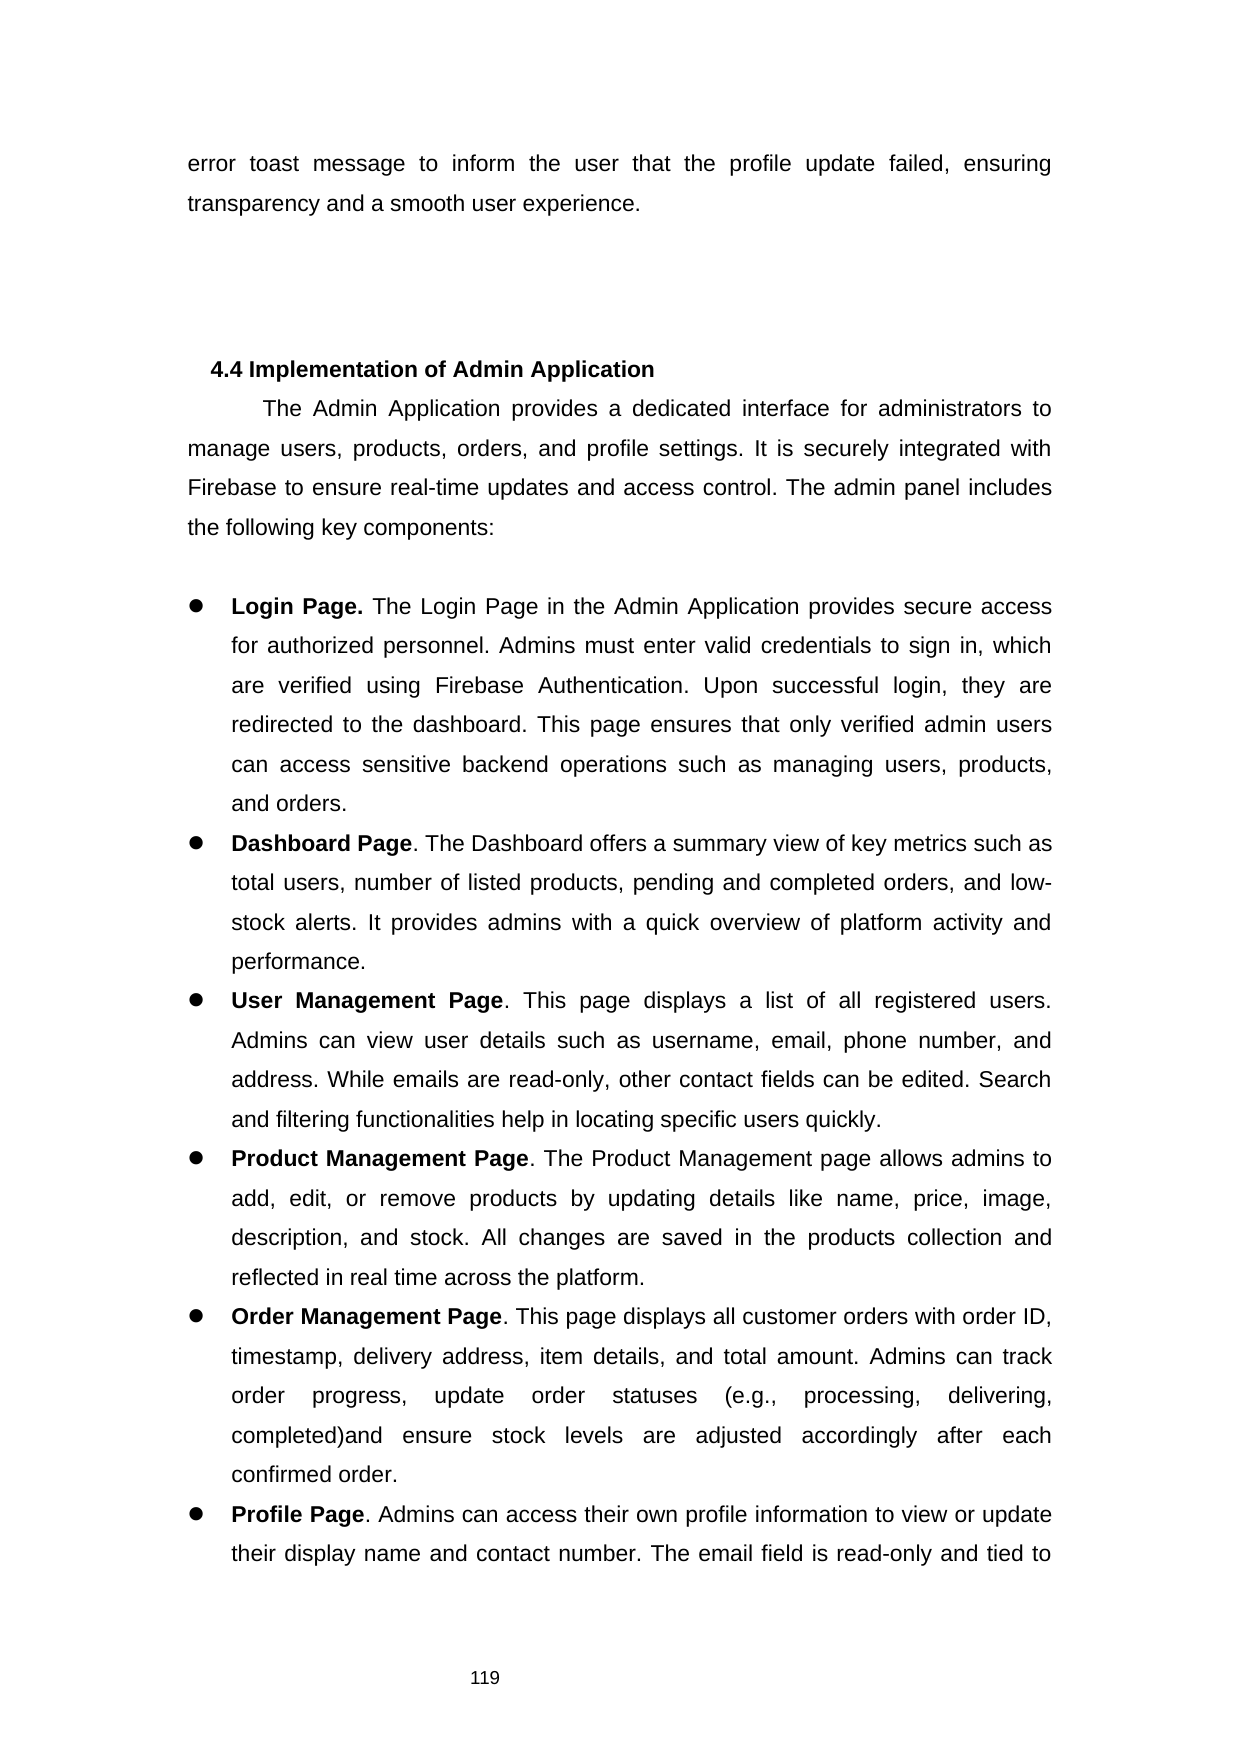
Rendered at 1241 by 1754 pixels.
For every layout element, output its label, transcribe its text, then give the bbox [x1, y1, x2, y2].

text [187, 150, 1053, 295]
list Login Page. The Login Page in the Admin Application provides secure access for authorized personnel. Admins must enter valid credentials to sign in, which are verified using Firebase Authentication. Upon successful login, they are redirected to the dashboard. This page ensures that only verified admin users can access sensitive backend operations such as managing users, products, and orders. [187, 593, 1053, 816]
subtitle 4.4 Implementation of Admin Application [210, 356, 1053, 382]
text The Admin Application provides a dedicated interface for administrators to manage users, products, orders, and profile settings. It is securely integrated with Firebase to ensure real-time updates and access control. The admin panel includes the following key components: [187, 395, 1053, 579]
list Order Management Page. This page displays all customer orders with order ID, timestamp, delivery address, item details, and total amount. Admins can track order progress, update order statuses (e.g., processing, delivering, completed)and ensure stock levels are adjusted accordingly after each confirmed order. [187, 1303, 1053, 1488]
list Dashboard Page. The Dashboard offers a summary view of key metrics such as total users, number of listed products, pending and completed orders, and low-stock alerts. It provides admins with a quick overview of platform activity and performance. [187, 829, 1053, 974]
list User Management Page. This page displays a list of all registered users. Admins can view user details such as username, email, phone number, and address. While emails are read-only, other contact fields can be edited. Search and filtering functionalities help in locating specific users quickly. [187, 987, 1053, 1132]
list Product Management Page. The Product Management page allows admins to add, edit, or remove products by updating details like name, price, image, description, and stock. All changes are saved in the products collection and reflected in real time across the platform. [187, 1145, 1053, 1290]
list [187, 1501, 1053, 1567]
